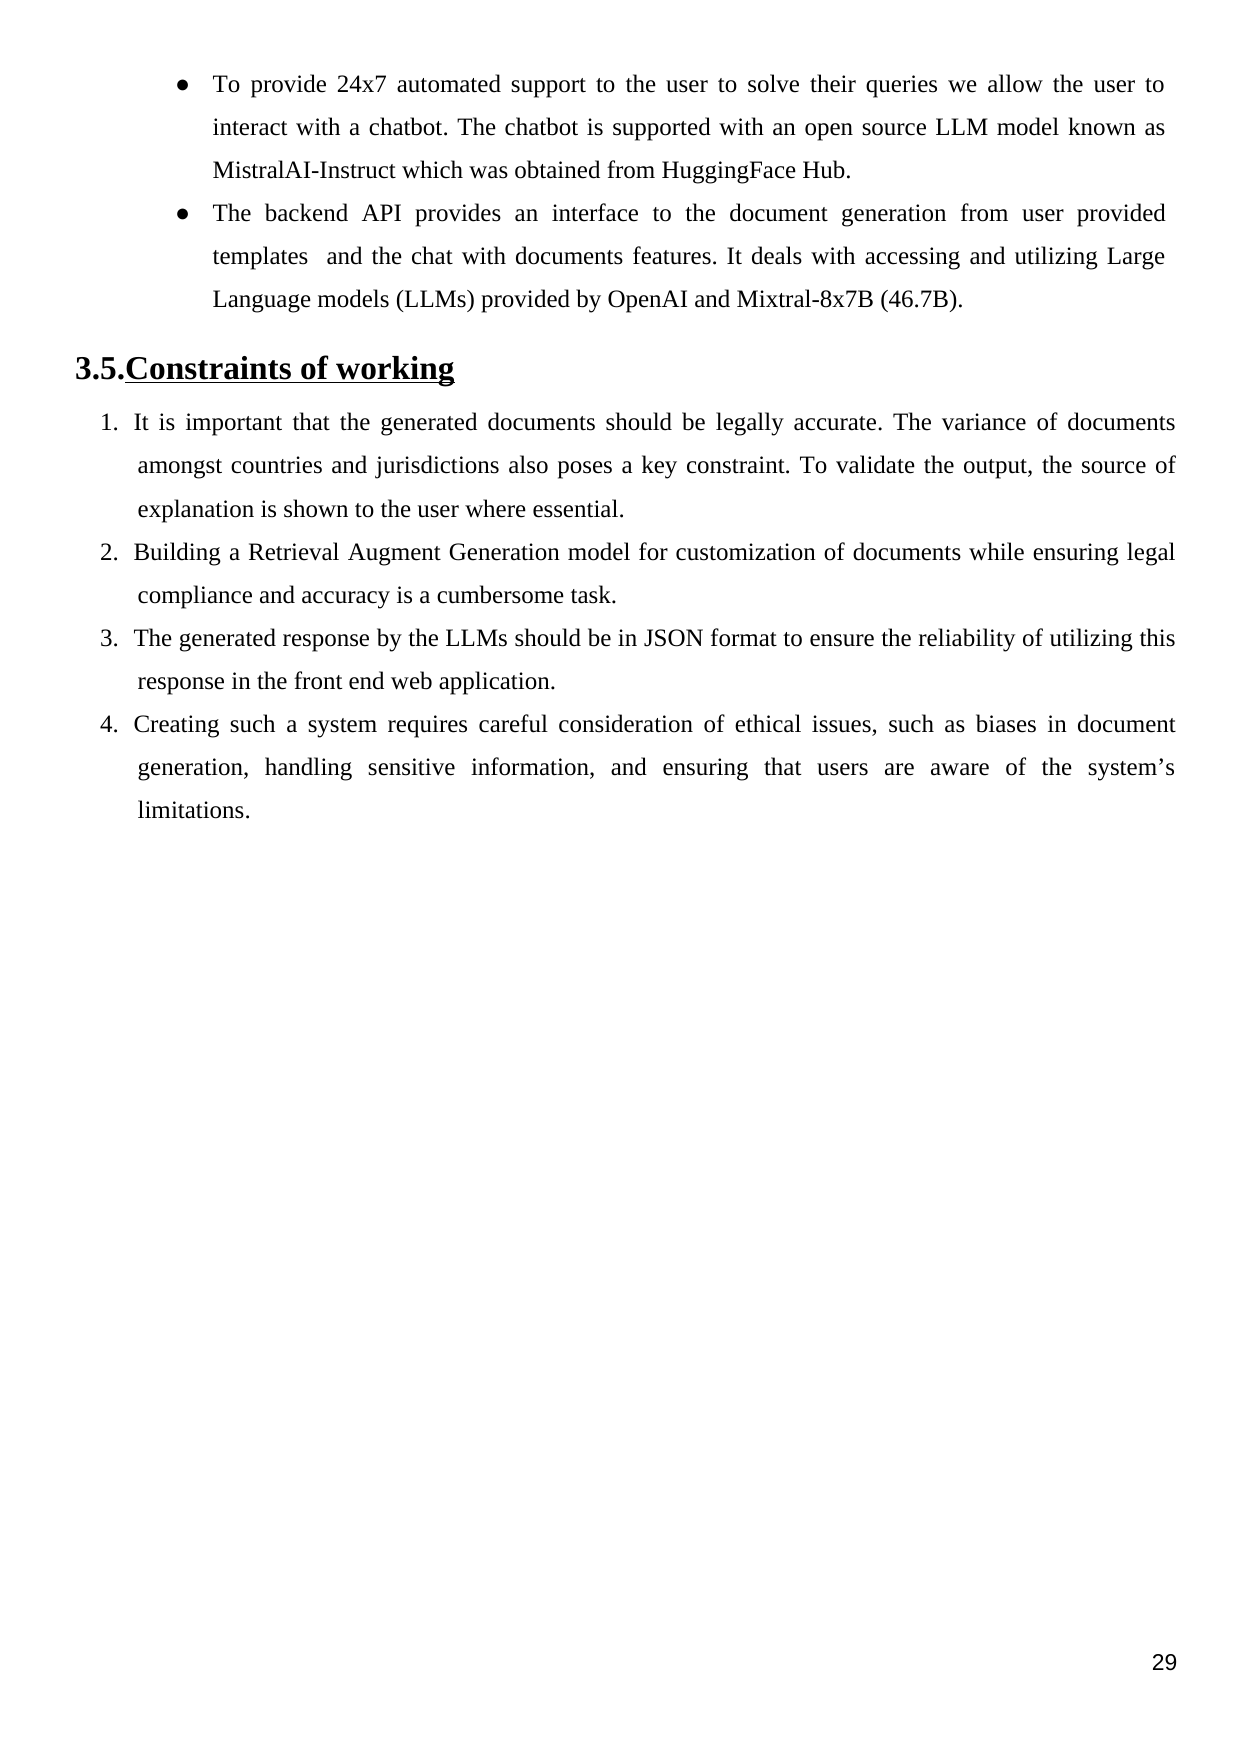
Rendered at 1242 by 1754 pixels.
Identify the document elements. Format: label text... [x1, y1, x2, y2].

list The generated response by the LLMs should be in JSON format to ensure the reliability of utilizing this response in the front end web application. [100, 623, 1177, 695]
list To provide 24x7 automated support to the user to solve their queries we allow the user to interact with a chatbot. The chatbot is supported with an open source LLM model known as MistralAI-Instruct which was obtained from HuggingFace Hub. [175, 69, 1167, 184]
list Building a Retrieval Augment Generation model for customization of documents while ensuring legal compliance and accuracy is a cumbersome task. [100, 537, 1177, 609]
subtitle Constraints of working [75, 348, 1177, 387]
list It is important that the generated documents should be legally accurate. The variance of documents amongst countries and jurisdictions also poses a key constraint. To validate the output, the source of explanation is shown to the user where essential. [100, 407, 1177, 522]
list The backend API provides an interface to the document generation from user provided templates and the chat with documents features. It deals with accessing and utilizing Large Language models (LLMs) provided by OpenAI and Mixtral-8x7B (46.7B). [175, 198, 1167, 313]
list Creating such a system requires careful consideration of ethical issues, such as biases in document generation, handling sensitive information, and ensuring that users are aware of the system’s limitations. [100, 709, 1177, 824]
